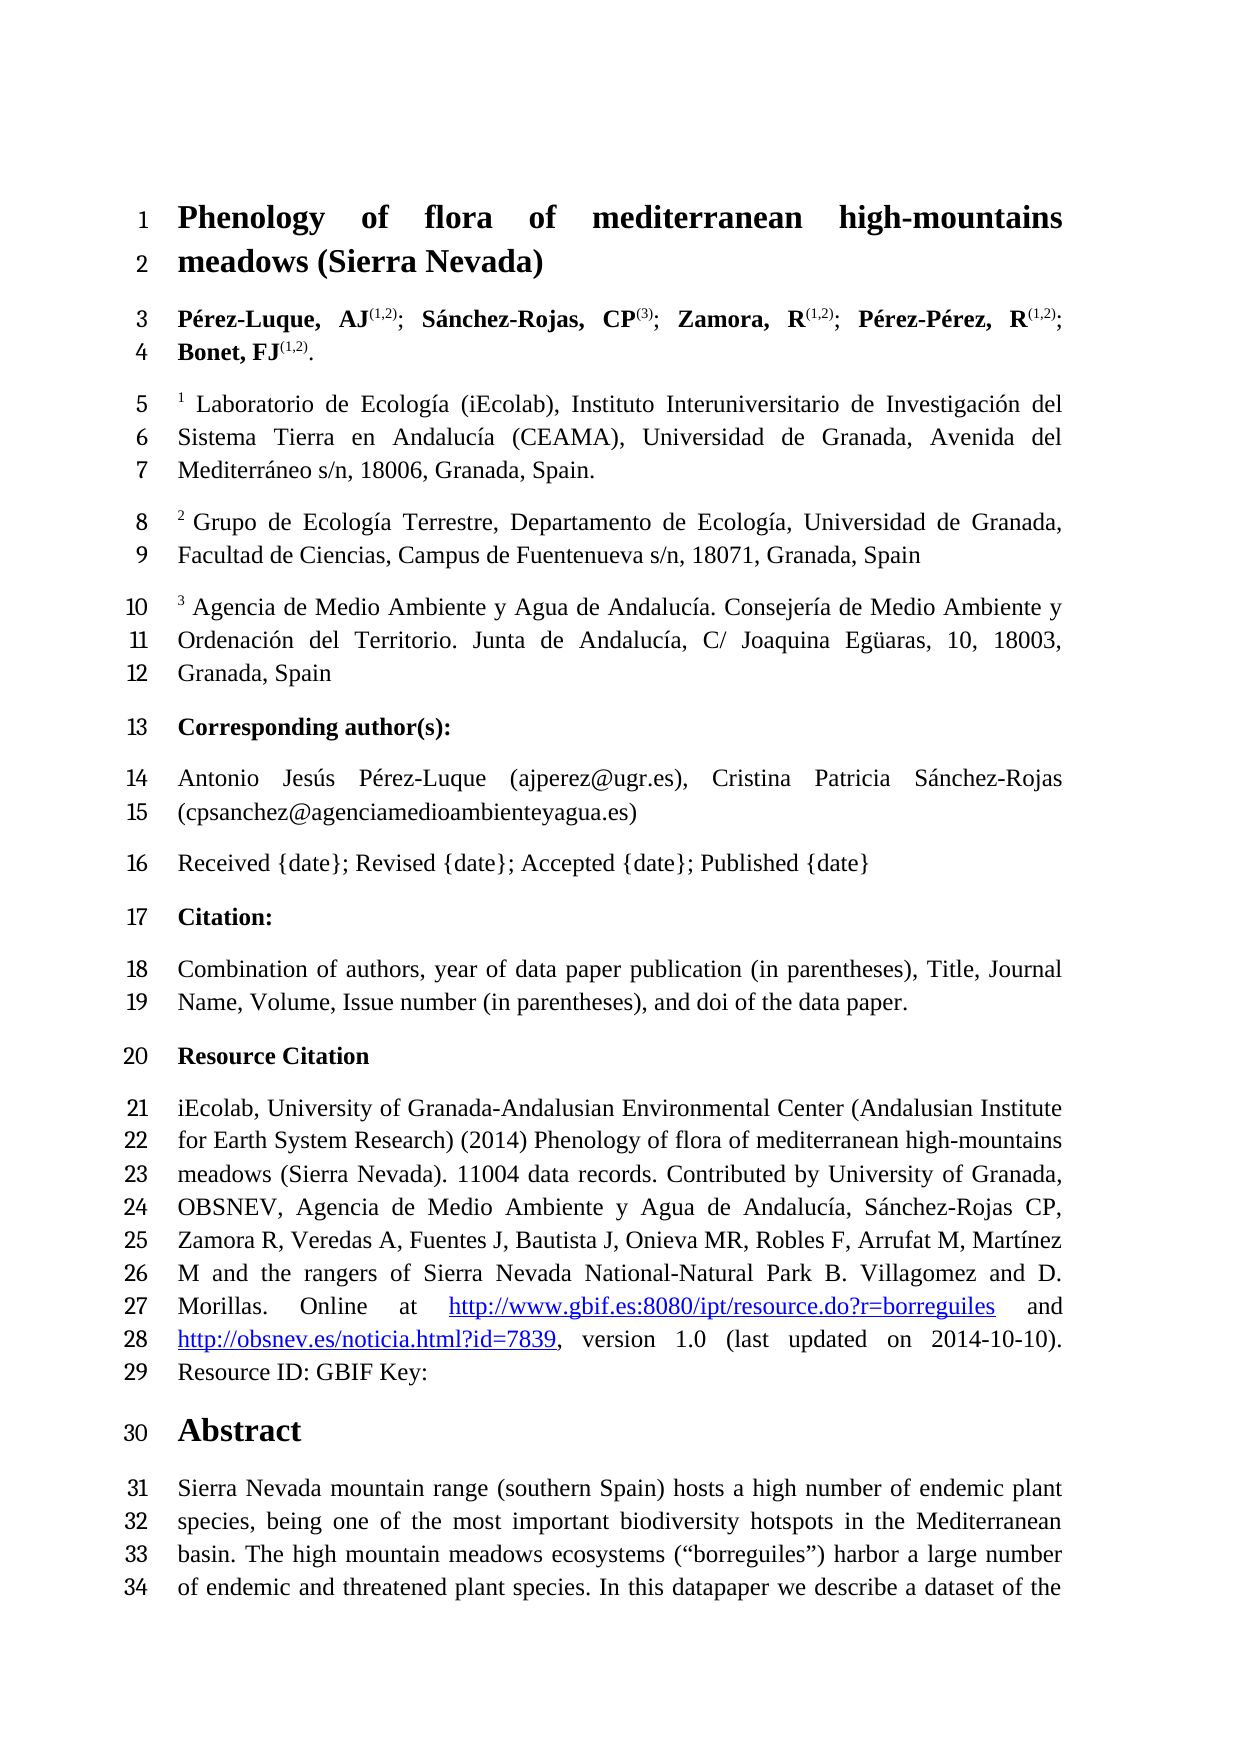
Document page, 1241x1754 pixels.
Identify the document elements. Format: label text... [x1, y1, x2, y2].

subtitle Citation: [177, 902, 1063, 931]
subtitle Phenology of flora of mediterranean high-mountains meadows (Sierra Nevada) [177, 198, 1063, 280]
text 2 Grupo de Ecología Terrestre, Departamento de Ecología, Universidad de Granada, Facultad de Ciencias, Campus de Fuentenueva s/n, 18071, Granada, Spain [177, 507, 1063, 569]
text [177, 1473, 1063, 1601]
text Received {date}; Revised {date}; Accepted {date}; Published {date} [177, 848, 1063, 877]
subtitle Abstract [177, 1411, 1063, 1449]
subtitle Corresponding author(s): [177, 712, 1063, 741]
text Antonio Jesús Pérez-Luque (ajperez@ugr.es), Cristina Patricia Sánchez-Rojas (cpsanchez@agenciamedioambienteyagua.es) [177, 763, 1063, 825]
text iEcolab, University of Granada-Andalusian Environmental Center (Andalusian Institute for Earth System Research) (2014) Phenology of flora of mediterranean high-mountains meadows (Sierra Nevada). 11004 data records. Contributed by University of Granada, OBSNEV, Agencia de Medio Ambiente y Agua de Andalucía, Sánchez-Rojas CP, Zamora R, Veredas A, Fuentes J, Bautista J, Onieva MR, Robles F, Arrufat M, Martínez M and the rangers of Sierra Nevada National-Natural Park B. Villagomez and D. Morillas. Online at http://www.gbif.es:8080/ipt/resource.do?r=borreguiles and http://obsnev.es/noticia.html?id=7839, version 1.0 (last updated on 2014-10-10). Resource ID: GBIF Key: [177, 1093, 1063, 1386]
subtitle Resource Citation [177, 1041, 1063, 1069]
text Pérez-Luque, AJ(1,2); Sánchez-Rojas, CP(3); Zamora, R(1,2); Pérez-Pérez, R(1,2); Bonet, FJ(1,2). [177, 304, 1063, 366]
text 1 Laboratorio de Ecología (iEcolab), Instituto Interuniversitario de Investigación del Sistema Tierra en Andalucía (CEAMA), Universidad de Granada, Avenida del Mediterráneo s/n, 18006, Granada, Spain. [177, 389, 1063, 484]
text 3 Agencia de Medio Ambiente y Agua de Andalucía. Consejería de Medio Ambiente y Ordenación del Territorio. Junta de Andalucía, C/ Joaquina Egüaras, 10, 18003, Granada, Spain [177, 592, 1063, 687]
text Combination of authors, year of data paper publication (in parentheses), Title, Journal Name, Volume, Issue number (in parentheses), and doi of the data paper. [177, 954, 1063, 1016]
